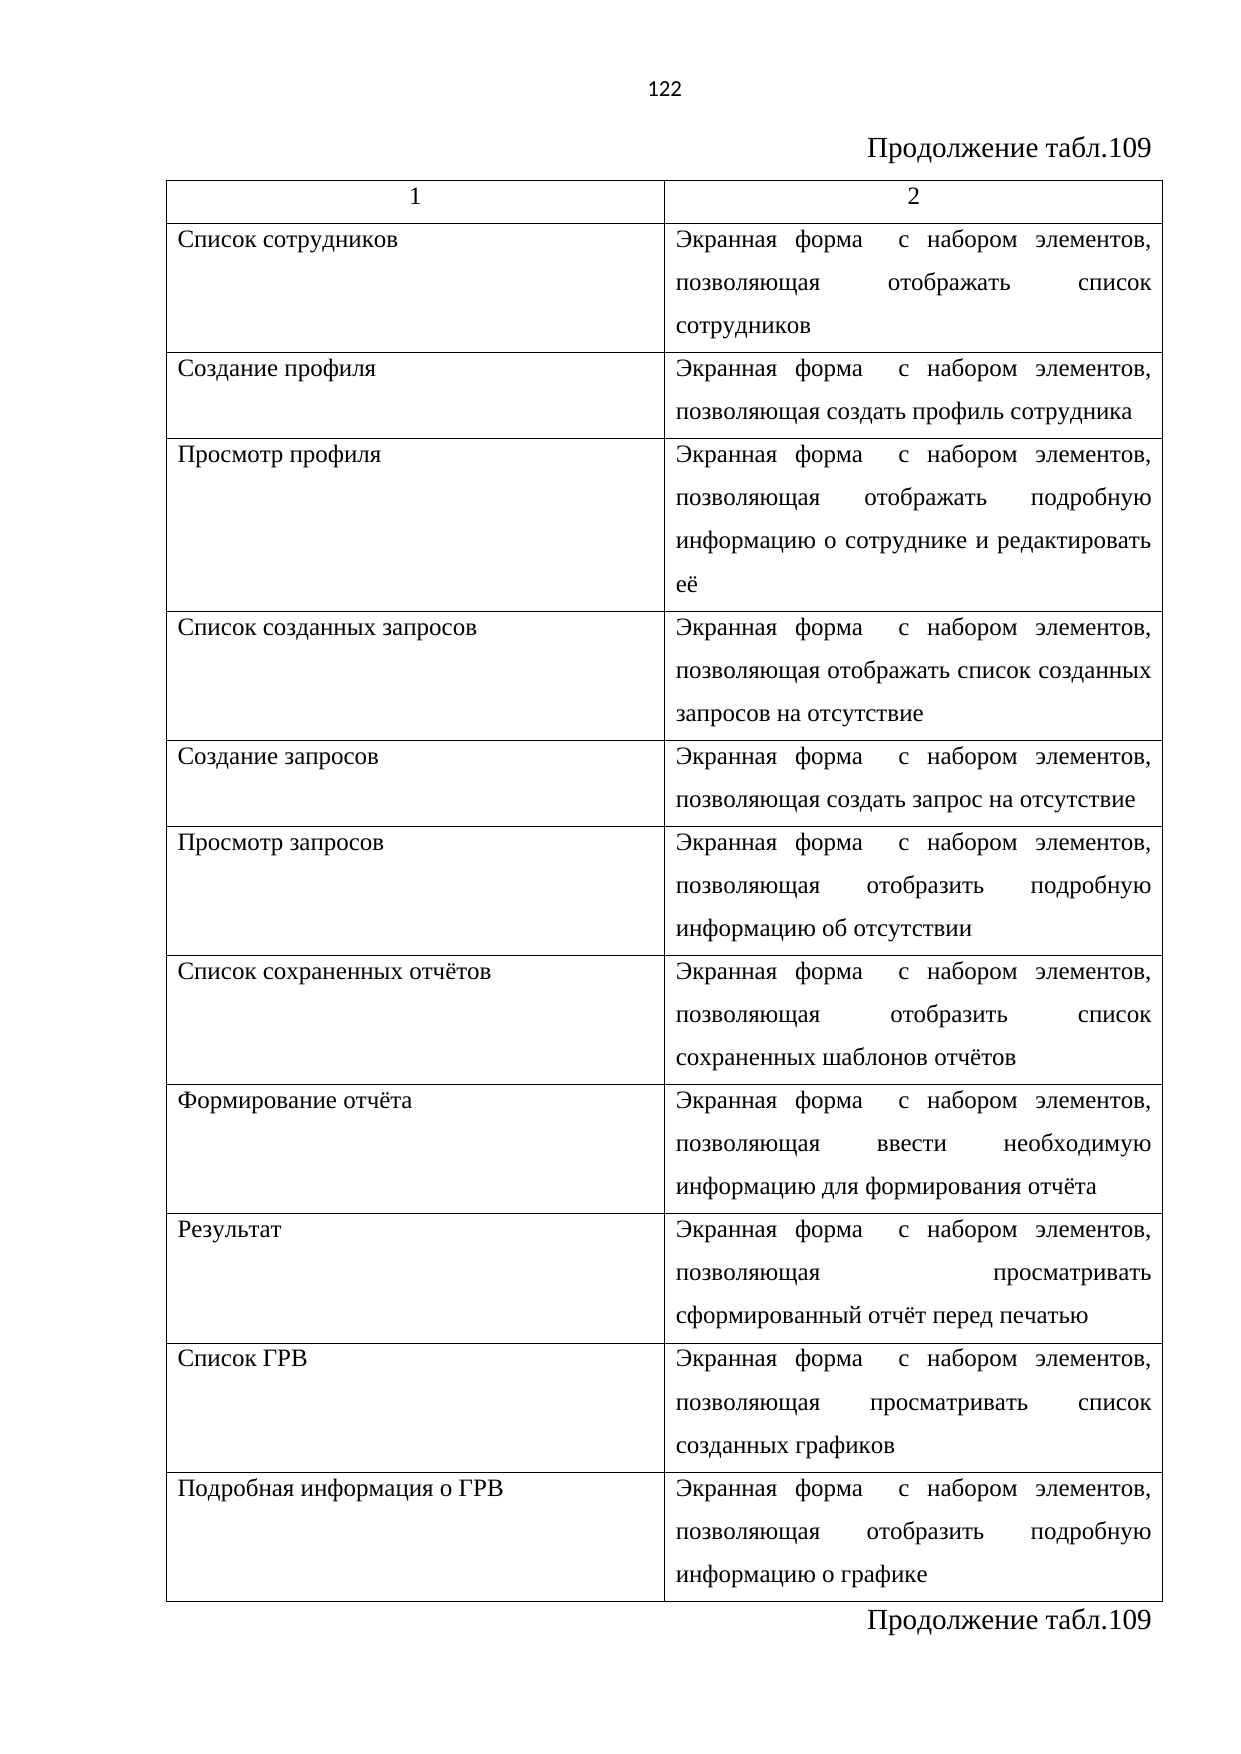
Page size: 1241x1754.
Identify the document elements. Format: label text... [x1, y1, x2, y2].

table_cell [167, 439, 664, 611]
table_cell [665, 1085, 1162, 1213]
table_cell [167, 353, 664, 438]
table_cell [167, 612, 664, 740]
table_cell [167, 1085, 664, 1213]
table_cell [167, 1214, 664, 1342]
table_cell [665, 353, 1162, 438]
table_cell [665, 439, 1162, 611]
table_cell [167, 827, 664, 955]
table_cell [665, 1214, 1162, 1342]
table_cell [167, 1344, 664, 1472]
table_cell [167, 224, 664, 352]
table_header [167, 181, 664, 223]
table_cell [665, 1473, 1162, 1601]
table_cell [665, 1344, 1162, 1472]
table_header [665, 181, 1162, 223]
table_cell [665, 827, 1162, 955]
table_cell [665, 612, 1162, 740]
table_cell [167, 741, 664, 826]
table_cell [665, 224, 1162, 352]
text Продолжение табл.109 [177, 1602, 1152, 1635]
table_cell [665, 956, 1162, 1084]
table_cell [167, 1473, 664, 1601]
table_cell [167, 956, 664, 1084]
text Продолжение табл.109 [177, 130, 1152, 163]
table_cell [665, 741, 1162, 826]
